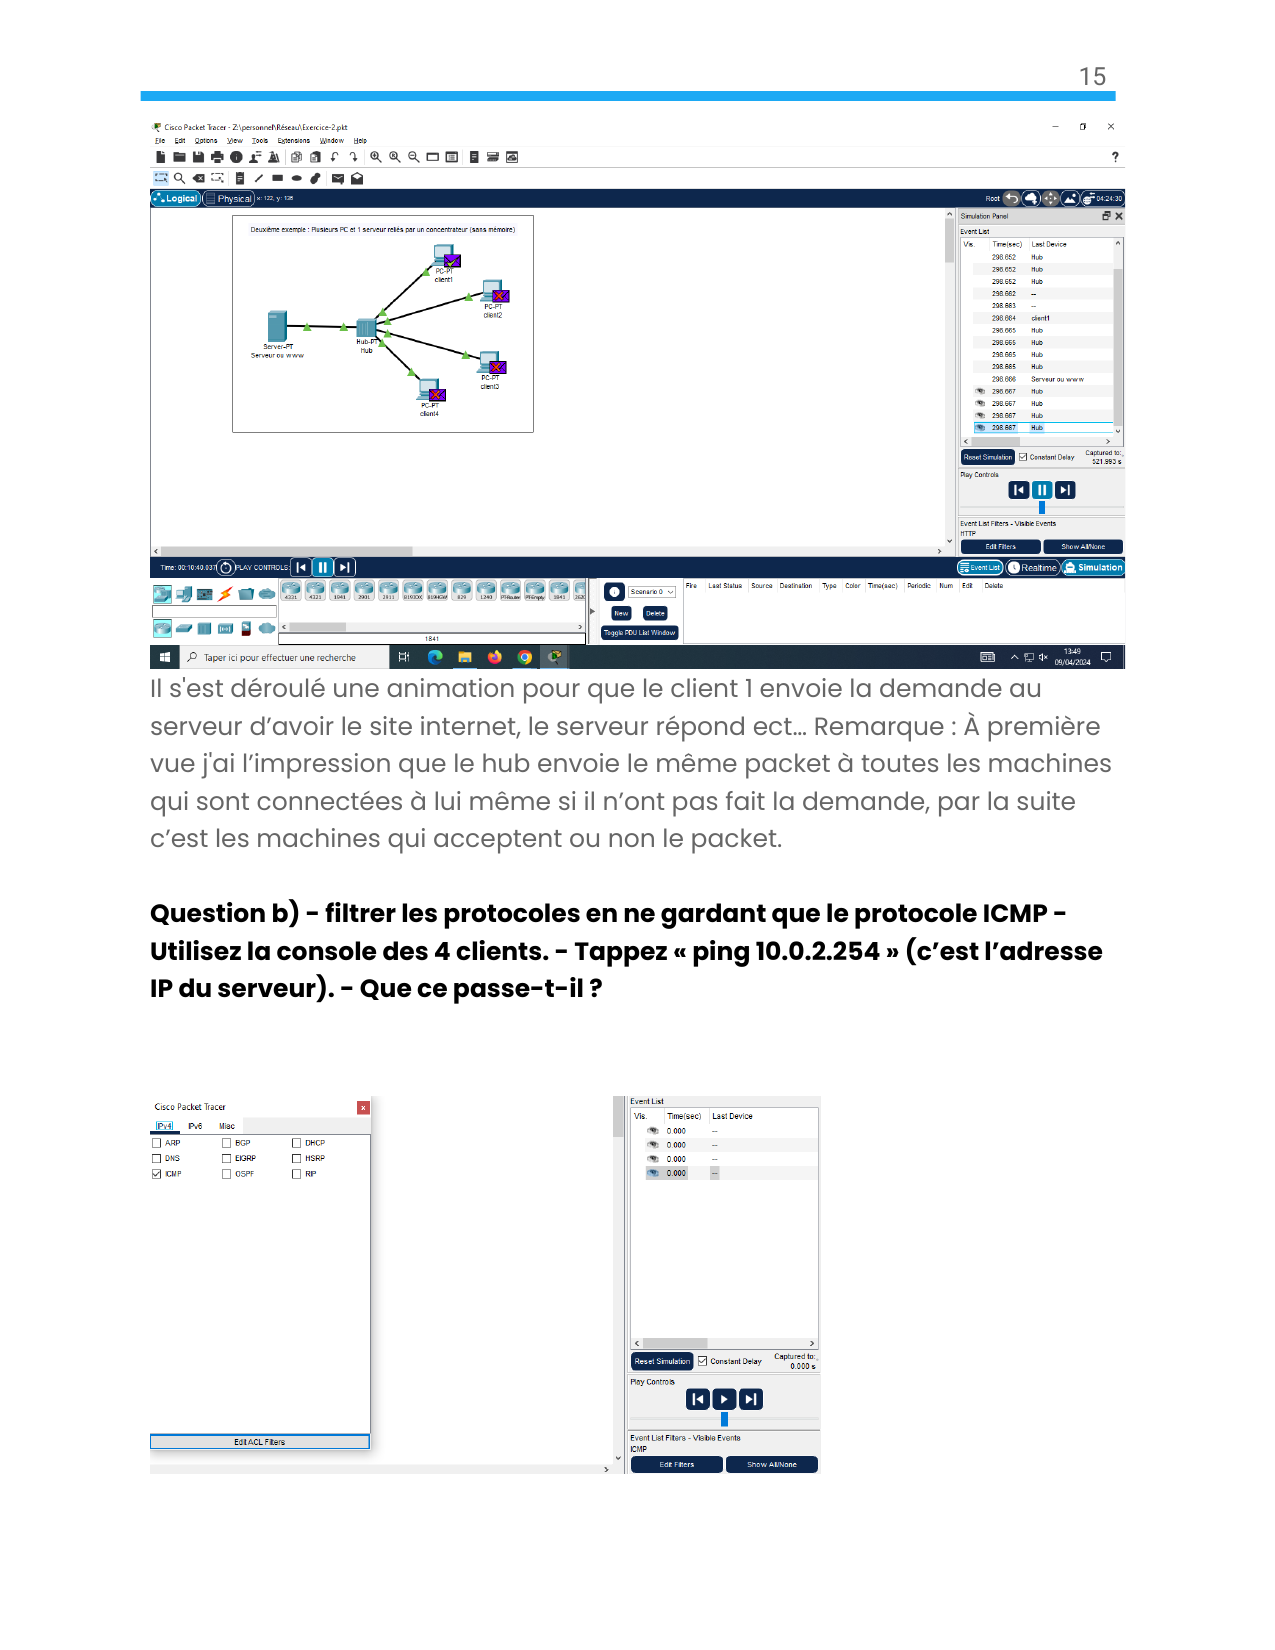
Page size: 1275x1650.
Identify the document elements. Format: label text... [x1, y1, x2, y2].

picture [150, 121, 1125, 669]
subtitle Question b) - filtrer les protocoles en ne gardant que le protocole ICMP - Utilisez la console des 4 clients. - Tappez « ping 10.0.2.254 » (c’est l’adresse IP du serveur). - Que ce passe-t-il ? [150, 894, 1125, 1006]
text Il s'est déroulé une animation pour que le client 1 envoie la demande au serveur d’avoir le site internet, le serveur répond ect… Remarque : À première vue j'ai l’impression que le hub envoie le même packet à toutes les machines qui sont connectées à lui même si il n’ont pas fait la demande, par la suite c’est les machines qui acceptent ou non le packet. [150, 669, 1125, 856]
picture [179, 197, 196, 202]
picture [150, 1096, 821, 1474]
picture [1080, 565, 1095, 570]
picture [140, 91, 1116, 101]
